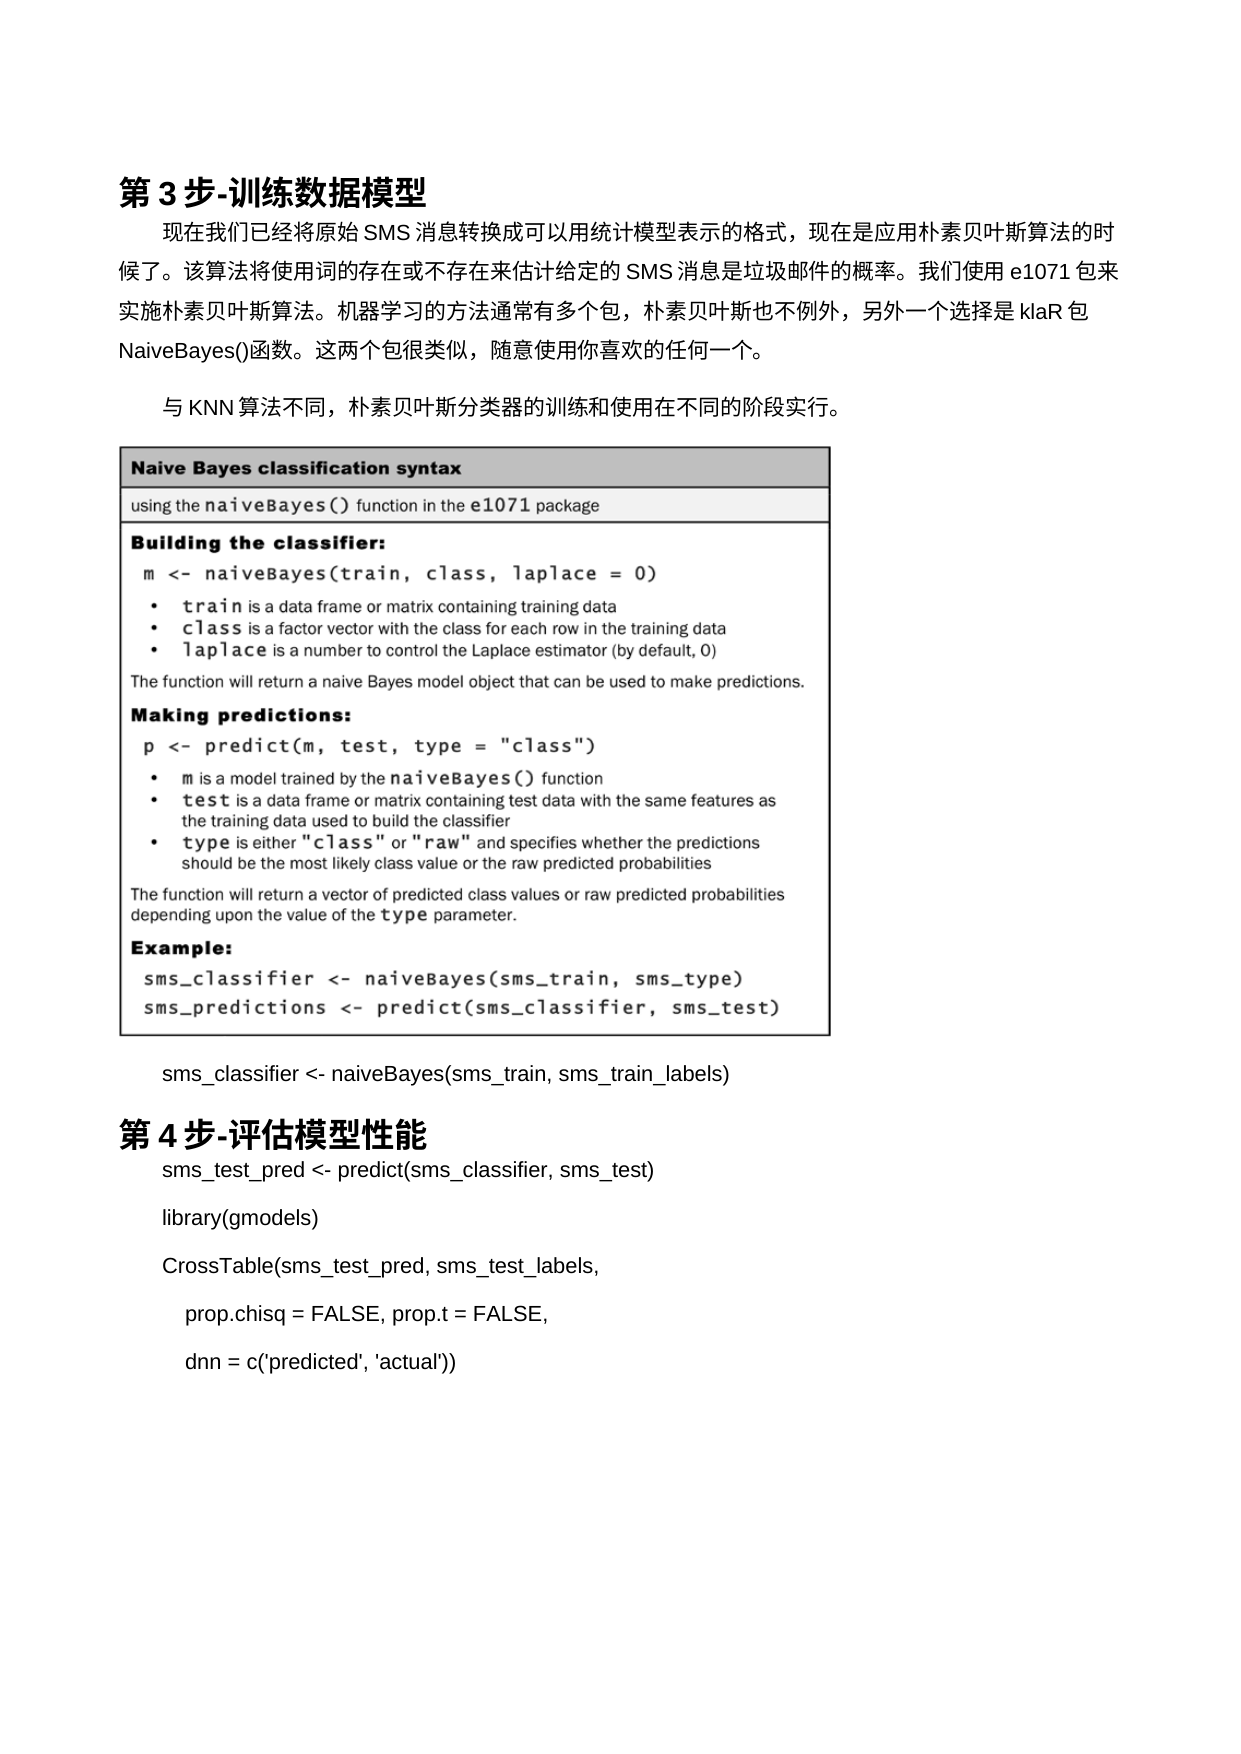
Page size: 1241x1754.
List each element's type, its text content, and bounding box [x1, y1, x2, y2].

picture [118, 445, 831, 1037]
subtitle 第3步-训练数据模型 [118, 166, 1122, 214]
text 与KNN算法不同，朴素贝叶斯分类器的训练和使用在不同的阶段实行。 [118, 389, 1122, 421]
text prop.chisq = FALSE, prop.t = FALSE, [118, 1301, 1122, 1326]
text dnn = c('predicted', 'actual')) [118, 1349, 1122, 1374]
text sms_test_pred <- predict(sms_classifier, sms_test) [118, 1157, 1122, 1182]
text sms_classifier <- naiveBayes(sms_train, sms_train_labels) [118, 1060, 1122, 1086]
text CrossTable(sms_test_pred, sms_test_labels, [118, 1253, 1122, 1278]
text 现在我们已经将原始SMS消息转换成可以用统计模型表示的格式，现在是应用朴素贝叶斯算法的时候了。该算法将使用词的存在或不存在来估计给定的SMS消息是垃圾邮件的概率。我们使用e1071包来实施朴素贝叶斯算法。机器学习的方法通常有多个包，朴素贝叶斯也不例外，另外一个选择是klaR包NaiveBayes()函数。这两个包很类似，随意使用你喜欢的任何一个。 [118, 214, 1122, 365]
subtitle 第4步-评估模型性能 [118, 1108, 1122, 1157]
text library(gmodels) [118, 1205, 1122, 1230]
